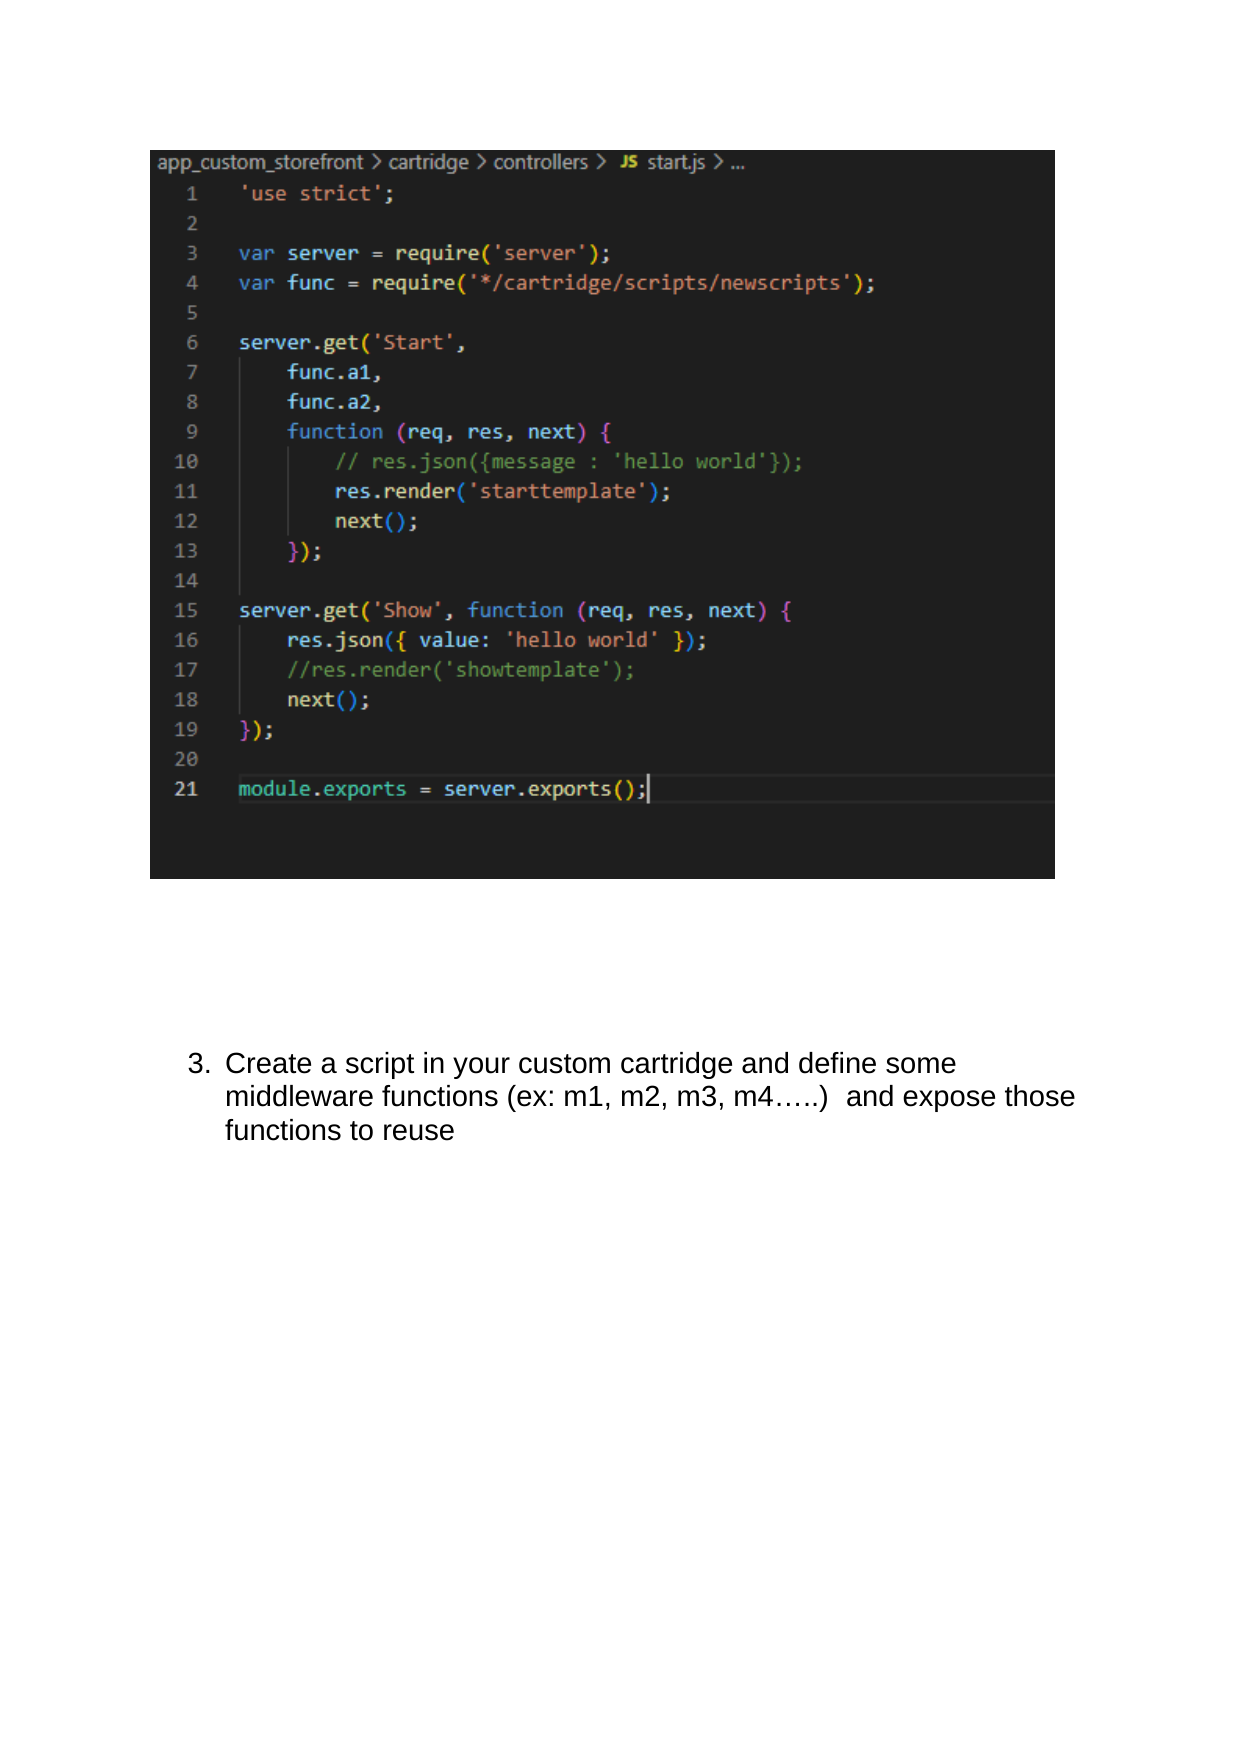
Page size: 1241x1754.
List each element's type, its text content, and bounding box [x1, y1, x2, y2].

picture [150, 150, 1055, 879]
list Create a script in your custom cartridge and define some middleware functions (ex: m1, m2, m3, m4…..) and expose those functions to reuse [187, 1046, 1090, 1147]
